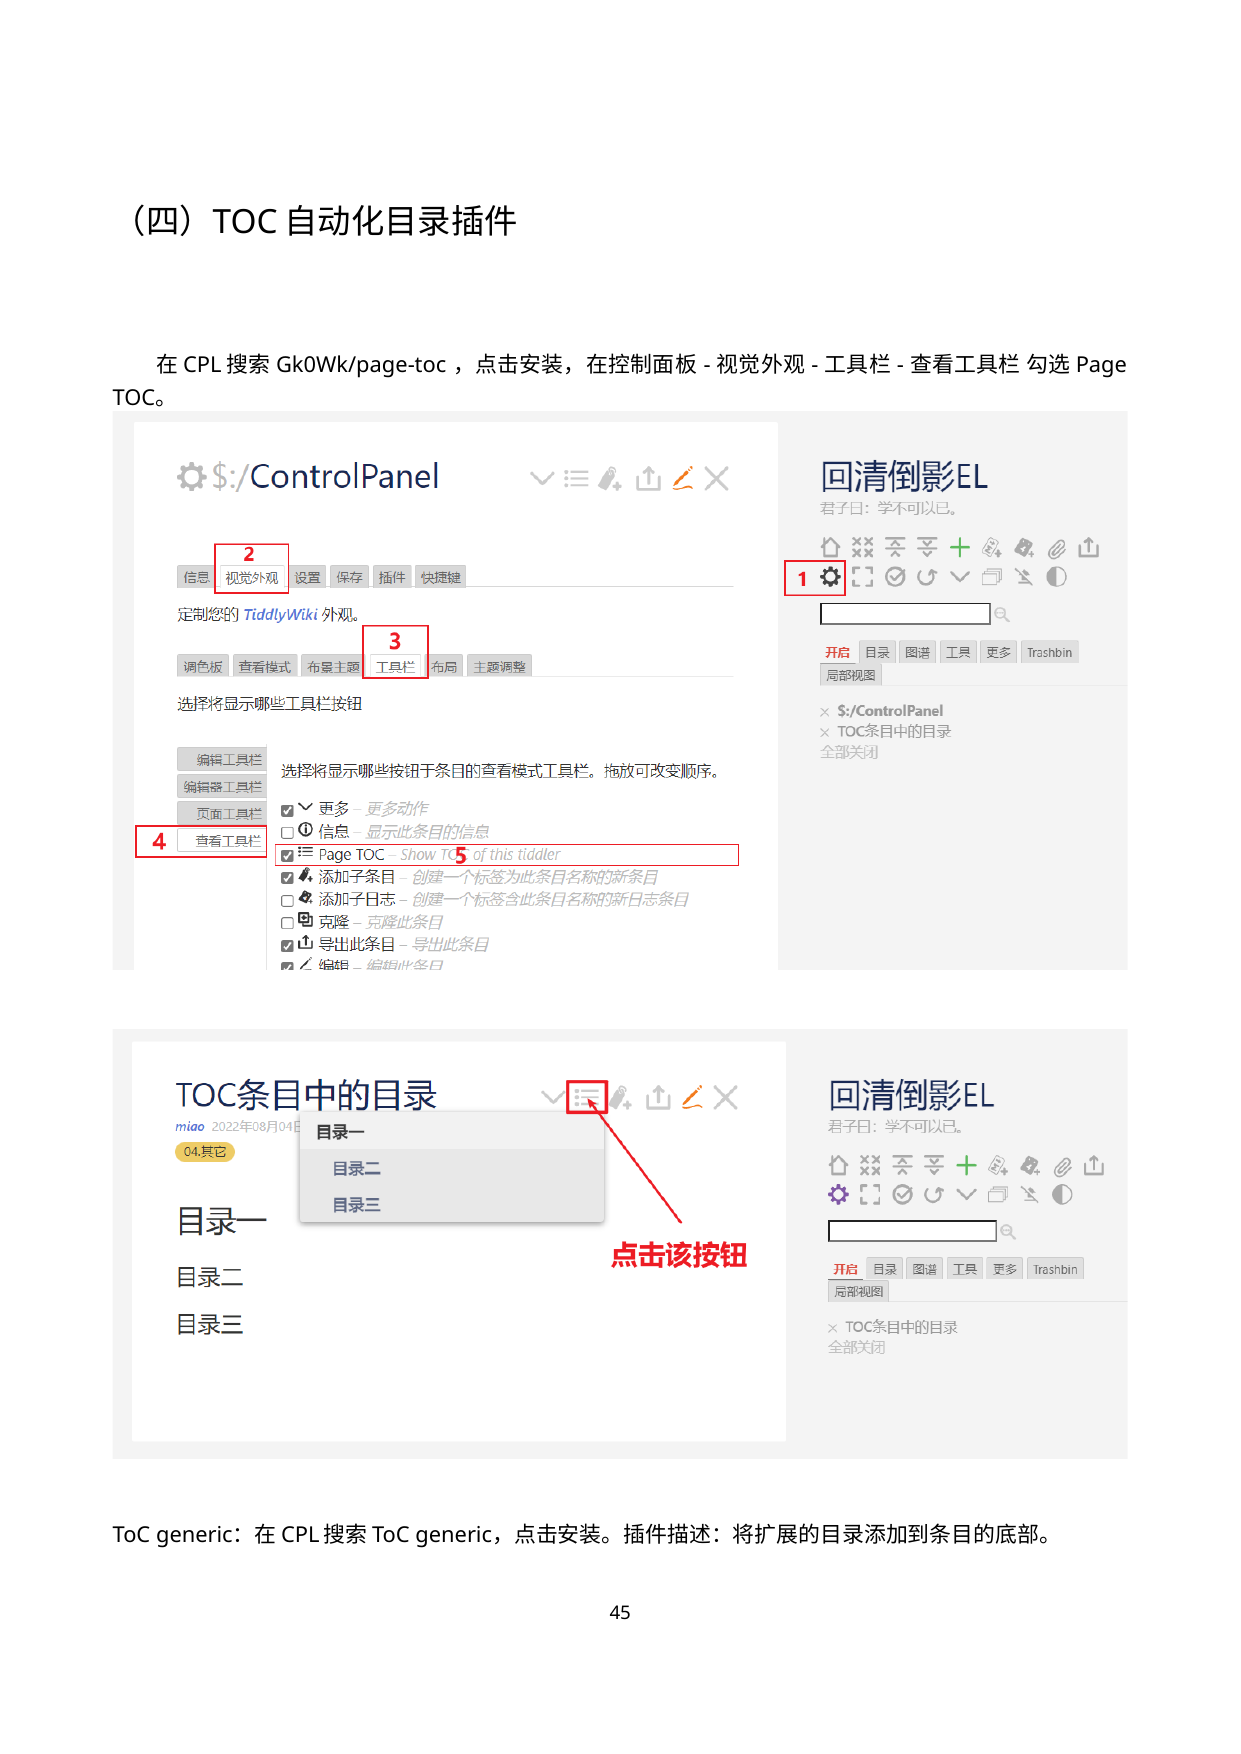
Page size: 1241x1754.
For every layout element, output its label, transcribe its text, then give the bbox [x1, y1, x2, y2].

subtitle （四）TOC自动化目录插件 [112, 187, 1128, 252]
picture [112, 1029, 1128, 1459]
text ToC generic：在CPL搜索ToC generic，点击安装。插件描述：将扩展的目录添加到条目的底部。 [112, 1517, 1128, 1549]
text 在CPL搜索 Gk0Wk/page-toc ，点击安装，在控制面板 - 视觉外观 - 工具栏 - 查看工具栏 勾选Page TOC。 [112, 347, 1128, 411]
picture [112, 411, 1128, 970]
